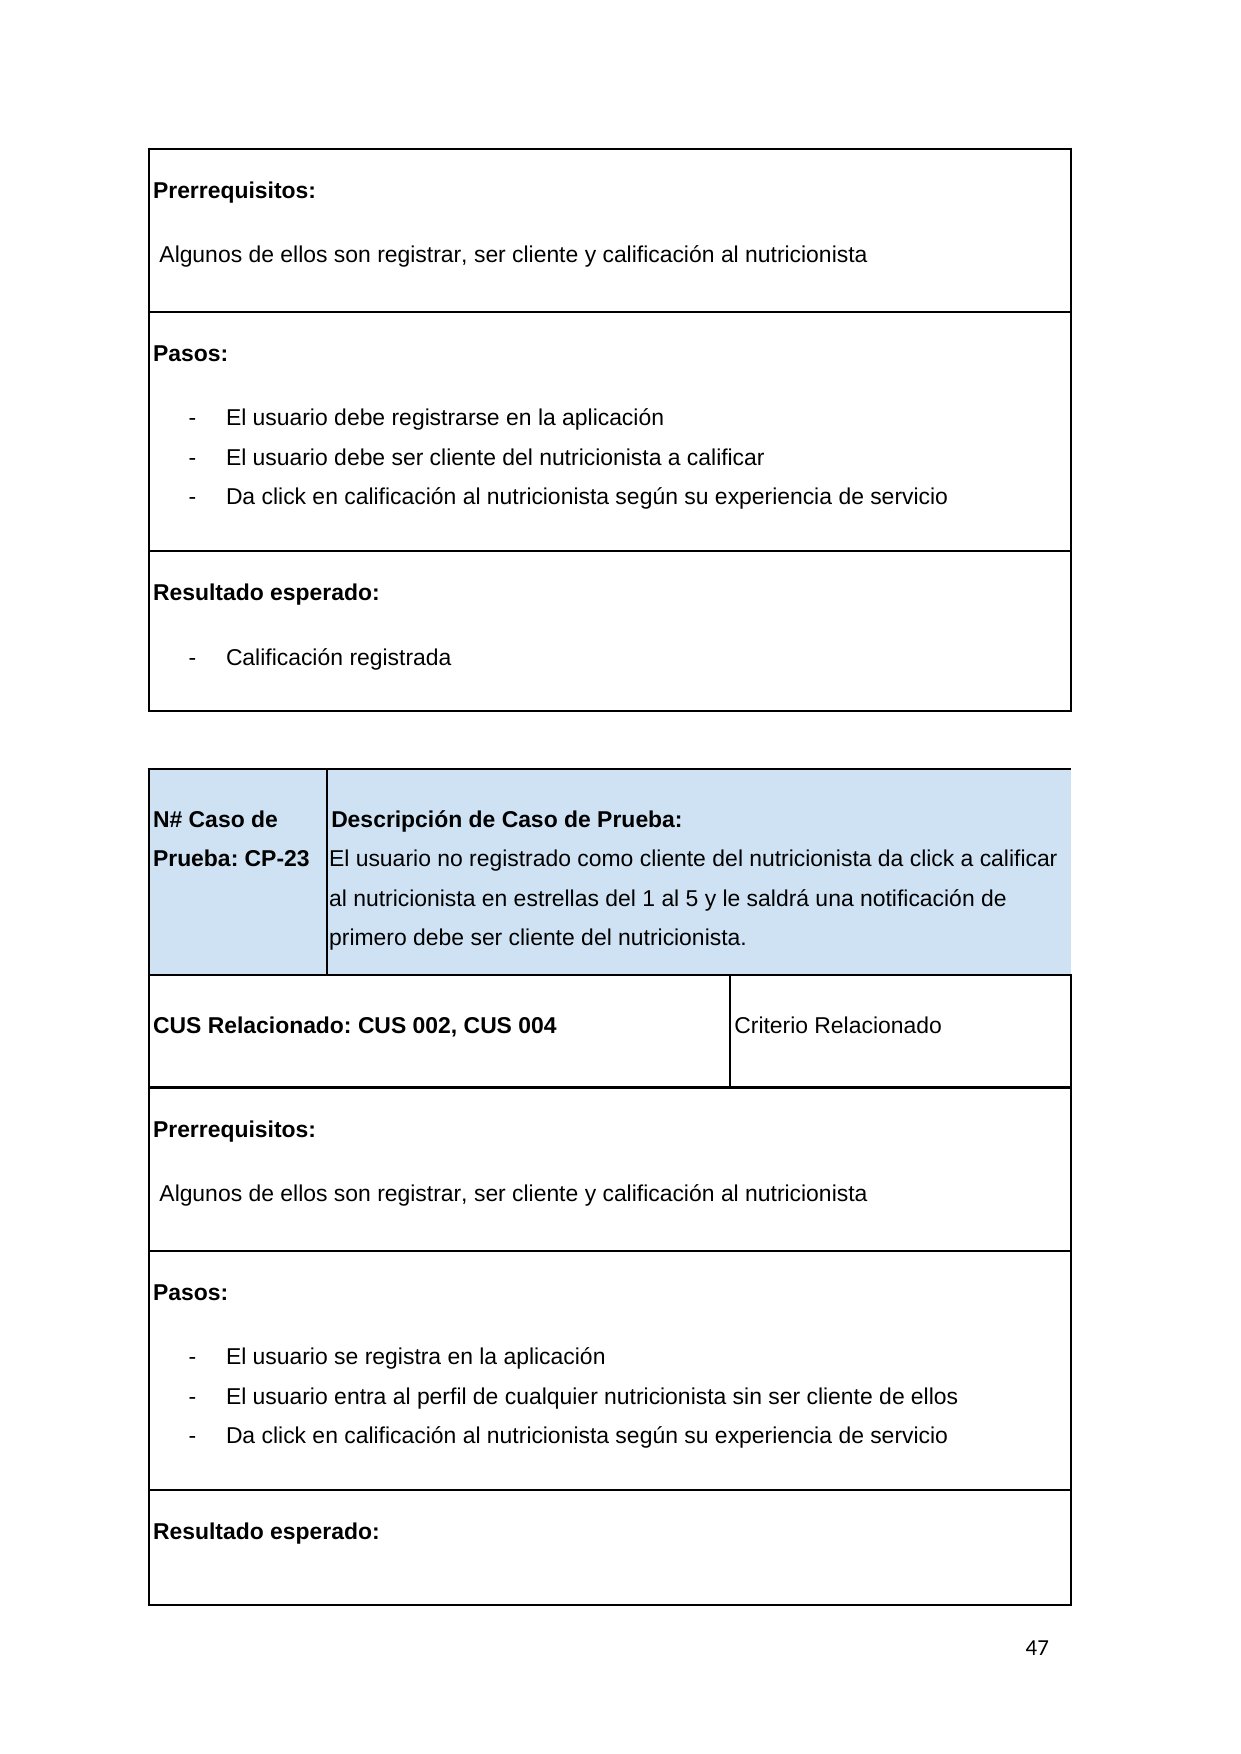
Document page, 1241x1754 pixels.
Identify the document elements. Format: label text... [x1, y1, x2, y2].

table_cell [150, 1491, 1070, 1604]
table_cell Pasos: El usuario se registra en la aplicación El usuario entra al perfil de cualquier nutricionista sin ser cliente de ellos Da click en calificación al nutricionista según su experiencia de servicio [150, 1252, 1070, 1489]
table_cell CUS Relacionado: CUS 002, CUS 004 [150, 976, 729, 1086]
table_header Descripción de Caso de Prueba: El usuario no registrado como cliente del nutricionista da click a calificar al nutricionista en estrellas del 1 al 5 y le saldrá una notificación de primero debe ser cliente del nutricionista. [328, 770, 1071, 974]
table_header N# Caso de Prueba: CP-23 [150, 770, 326, 974]
table_cell Prerrequisitos: Algunos de ellos son registrar, ser cliente y calificación al nutricionista [150, 150, 1070, 311]
table_cell Resultado esperado: Calificación registrada [150, 552, 1070, 710]
table_cell Pasos: El usuario debe registrarse en la aplicación El usuario debe ser cliente del nutricionista a calificar Da click en calificación al nutricionista según su experiencia de servicio [150, 313, 1070, 550]
table_cell Criterio Relacionado [731, 976, 1070, 1086]
table_cell Prerrequisitos: Algunos de ellos son registrar, ser cliente y calificación al nutricionista [150, 1089, 1070, 1249]
